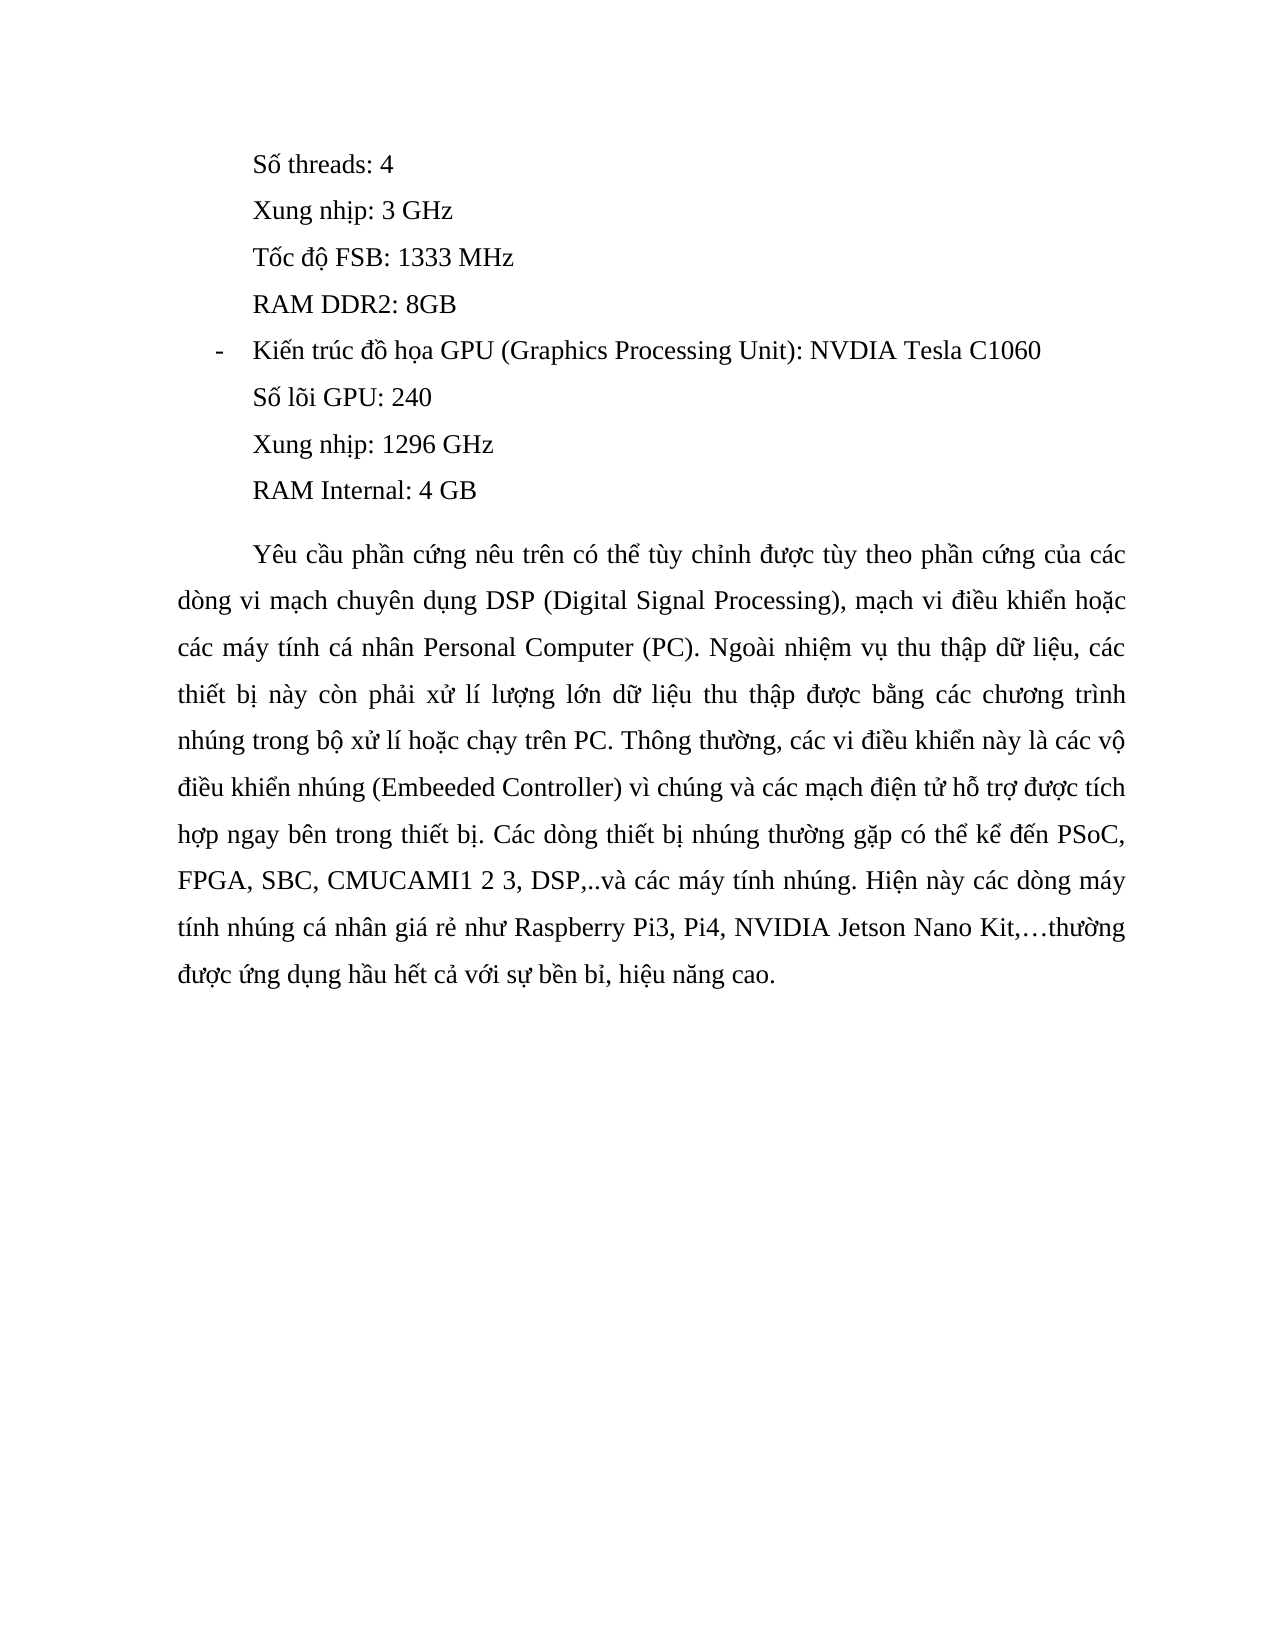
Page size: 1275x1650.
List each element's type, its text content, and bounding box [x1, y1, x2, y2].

list Số lõi GPU: 240 [252, 381, 1127, 412]
list Xung nhịp: 1296 GHz [252, 428, 1127, 459]
list Kiến trúc đồ họa GPU (Graphics Processing Unit): NVDIA Tesla C1060 [215, 334, 1127, 366]
text Yêu cầu phần cứng nêu trên có thể tùy chỉnh được tùy theo phần cứng của các dòng vi mạch chuyên dụng DSP (Digital Signal Processing), mạch vi điều khiển hoặc các máy tính cá nhân Personal Computer (PC). Ngoài nhiệm vụ thu thập dữ liệu, các thiết bị này còn phải xử lí lượng lớn dữ liệu thu thập được bằng các chương trình nhúng trong bộ xử lí hoặc chạy trên PC. Thông thường, các vi điều khiển này là các vộ điều khiển nhúng (Embeeded Controller) vì chúng và các mạch điện tử hỗ trợ được tích hợp ngay bên trong thiết bị. Các dòng thiết bị nhúng thường gặp có thể kể đến PSoC, FPGA, SBC, CMUCAMI1 2 3, DSP,..và các máy tính nhúng. Hiện này các dòng máy tính nhúng cá nhân giá rẻ như Raspberry Pi3, Pi4, NVIDIA Jetson Nano Kit,…thường được ứng dụng hầu hết cả với sự bền bỉ, hiệu năng cao. [177, 538, 1127, 989]
list Số threads: 4 [252, 148, 1127, 179]
list Tốc độ FSB: 1333 MHz [252, 241, 1127, 272]
list Xung nhịp: 3 GHz [252, 194, 1127, 226]
list RAM DDR2: 8GB [252, 288, 1127, 319]
list RAM Internal: 4 GB [252, 474, 1127, 506]
